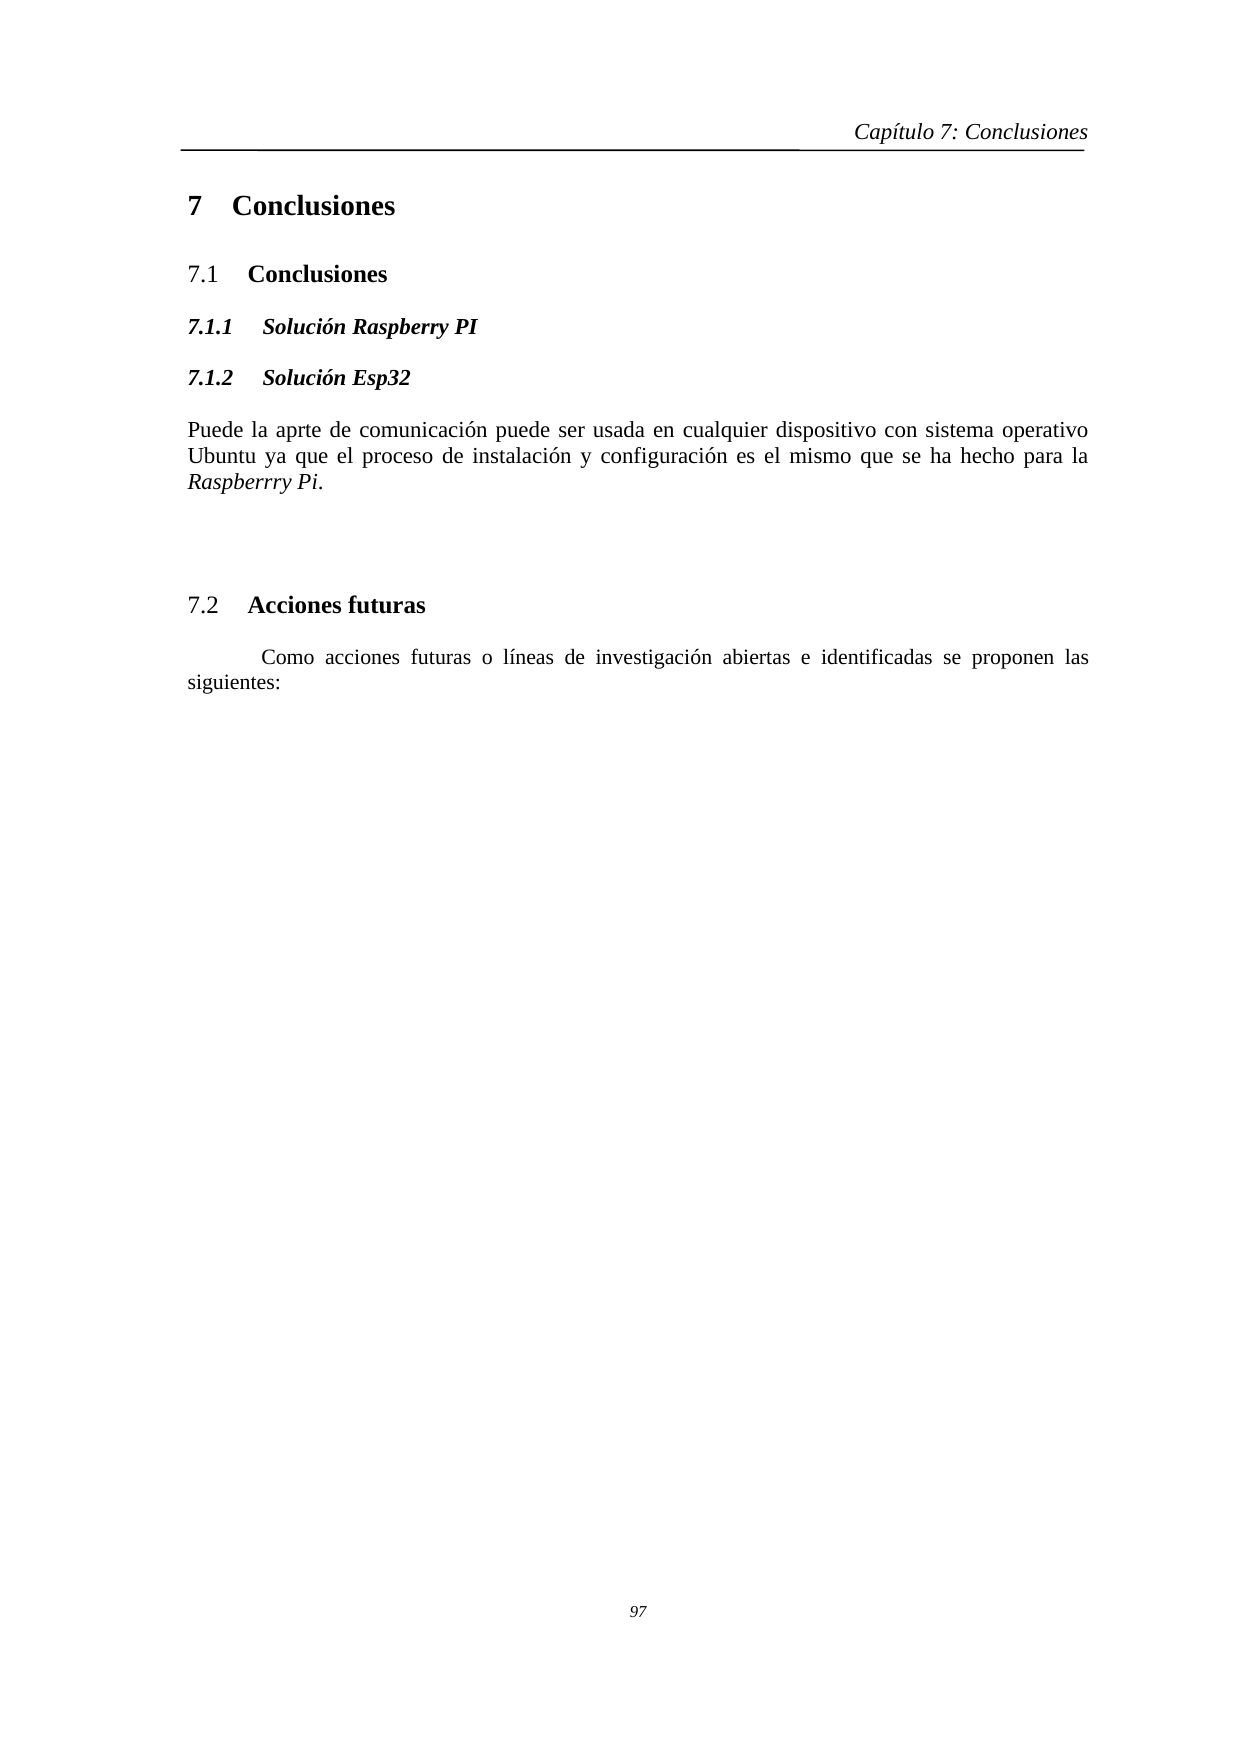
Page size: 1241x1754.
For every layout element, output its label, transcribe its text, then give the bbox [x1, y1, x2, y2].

subtitle Solución Esp32 [187, 364, 1090, 391]
subtitle Conclusiones [187, 188, 1090, 222]
text Puede la aprte de comunicación puede ser usada en cualquier dispositivo con sistema operativo Ubuntu ya que el proceso de instalación y configuración es el mismo que se ha hecho para la Raspberrry Pi. [187, 416, 1090, 495]
subtitle Solución Raspberry PI [187, 313, 1090, 339]
text Como acciones futuras o líneas de investigación abiertas e identificadas se proponen las siguientes: [187, 644, 1090, 694]
subtitle Conclusiones [187, 259, 1090, 288]
subtitle Acciones futuras [187, 590, 1090, 619]
